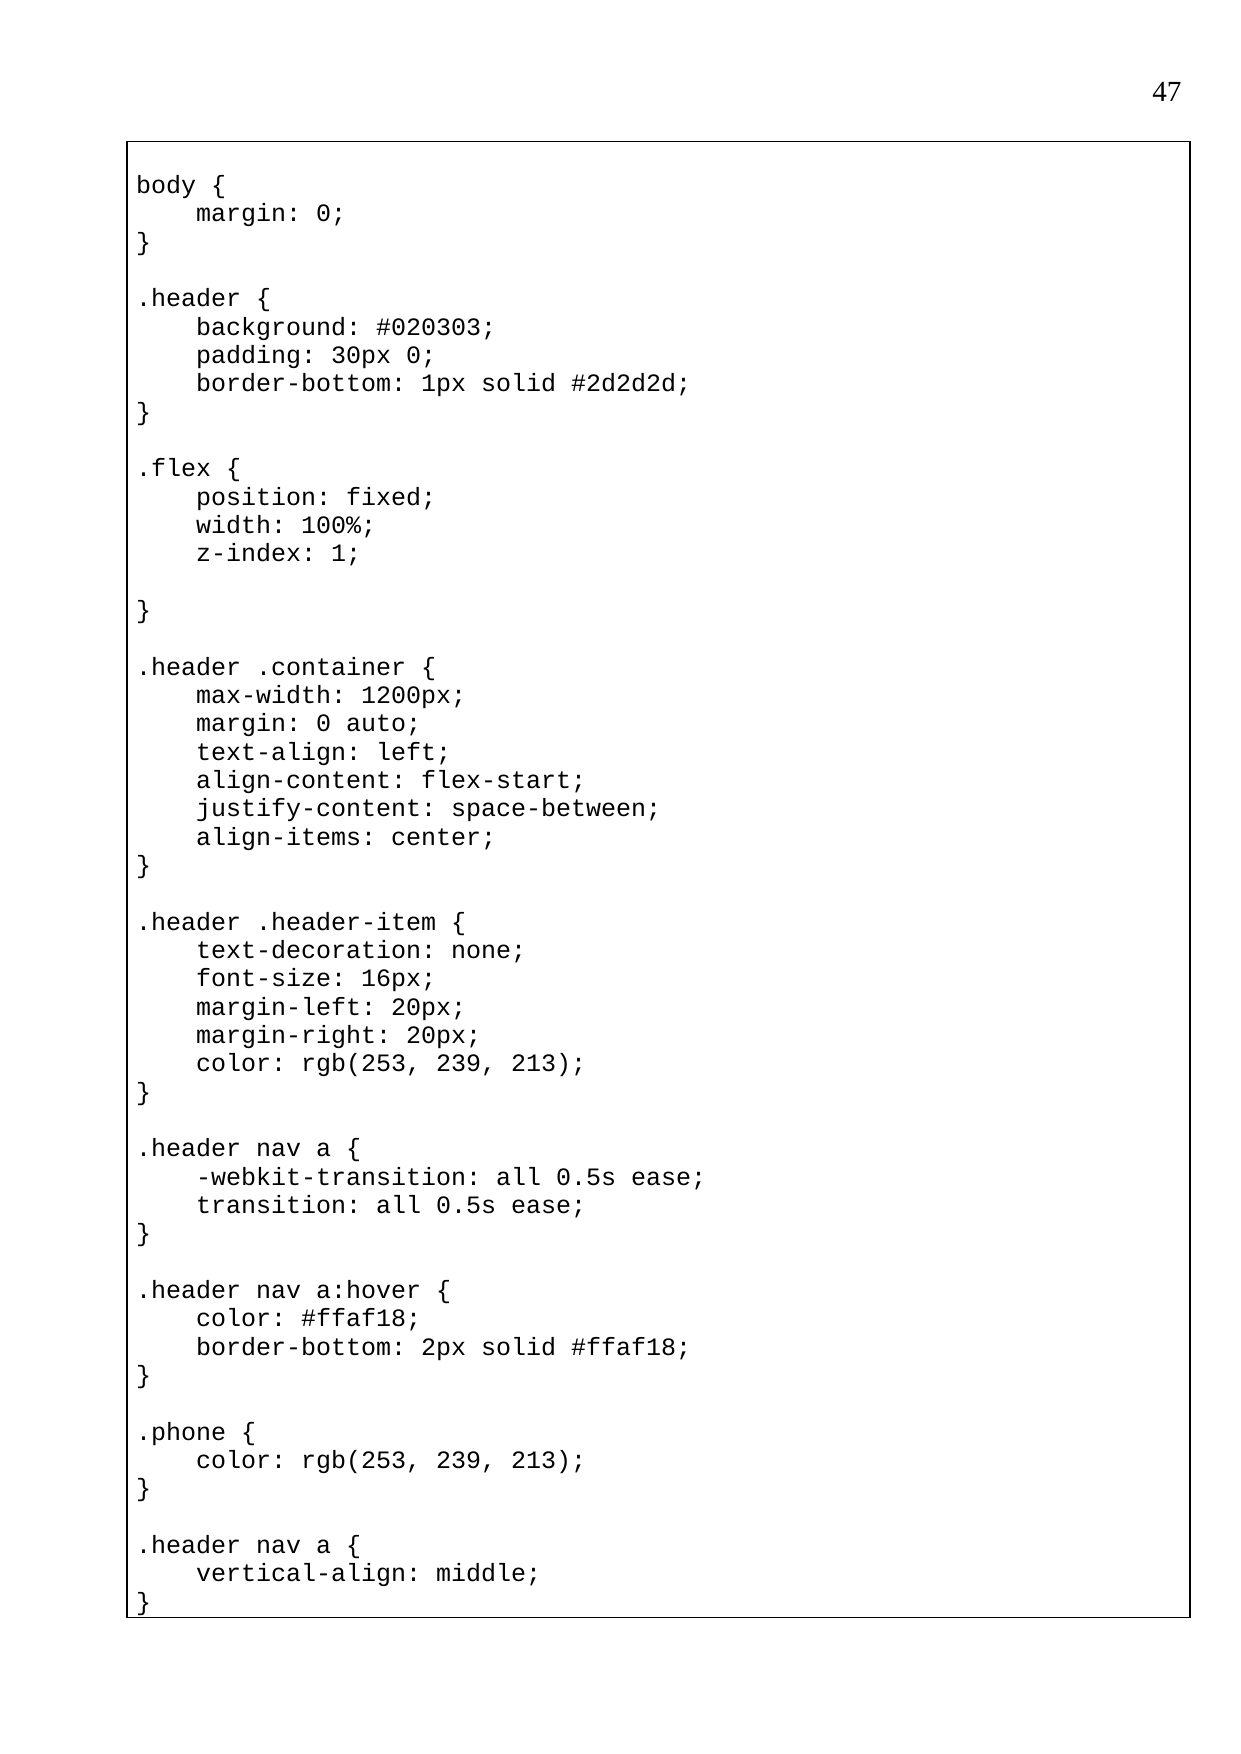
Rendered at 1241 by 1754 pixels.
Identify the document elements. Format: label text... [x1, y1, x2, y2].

text vertical-align: middle; [136, 1561, 1181, 1586]
text } [136, 1476, 1181, 1504]
text .header { [136, 286, 1181, 314]
text margin-left: 20px; [136, 994, 1181, 1022]
text .header .container { [136, 654, 1181, 682]
text margin: 0 auto; [136, 711, 1181, 739]
text } [136, 1079, 1181, 1107]
text font-size: 16px; [136, 966, 1181, 994]
text border-bottom: 2px solid #ffaf18; [136, 1334, 1181, 1362]
text max-width: 1200px; [136, 682, 1181, 711]
text justify-content: space-between; [136, 796, 1181, 824]
text body { [136, 172, 1181, 201]
text } [136, 597, 1181, 626]
text color: rgb(253, 239, 213); [136, 1051, 1181, 1079]
text width: 100%; [136, 512, 1181, 541]
text -webkit-transition: all 0.5s ease; [136, 1164, 1181, 1192]
text .phone { [136, 1419, 1181, 1447]
text transition: all 0.5s ease; [136, 1192, 1181, 1221]
text .flex { [136, 456, 1181, 484]
text } [136, 1221, 1181, 1249]
text align-content: flex-start; [136, 767, 1181, 796]
text } [136, 229, 1181, 257]
text padding: 30px 0; [136, 342, 1181, 371]
text .header .header-item { [136, 909, 1181, 937]
text } [136, 399, 1181, 427]
text align-items: center; [136, 824, 1181, 852]
text border-bottom: 1px solid #2d2d2d; [136, 371, 1181, 399]
text } [136, 1362, 1181, 1391]
text margin: 0; [136, 201, 1181, 229]
text .header nav a:hover { [136, 1277, 1181, 1306]
text .header nav a { [136, 1532, 1181, 1561]
text text-align: left; [136, 739, 1181, 767]
text } [136, 852, 1181, 881]
text } [128, 1586, 1189, 1617]
text margin-right: 20px; [136, 1022, 1181, 1051]
text z-index: 1; [136, 541, 1181, 569]
text color: rgb(253, 239, 213); [136, 1447, 1181, 1476]
text color: #ffaf18; [136, 1306, 1181, 1334]
text .header nav a { [136, 1136, 1181, 1164]
text background: #020303; [136, 314, 1181, 342]
text text-decoration: none; [136, 937, 1181, 966]
text position: fixed; [136, 484, 1181, 512]
